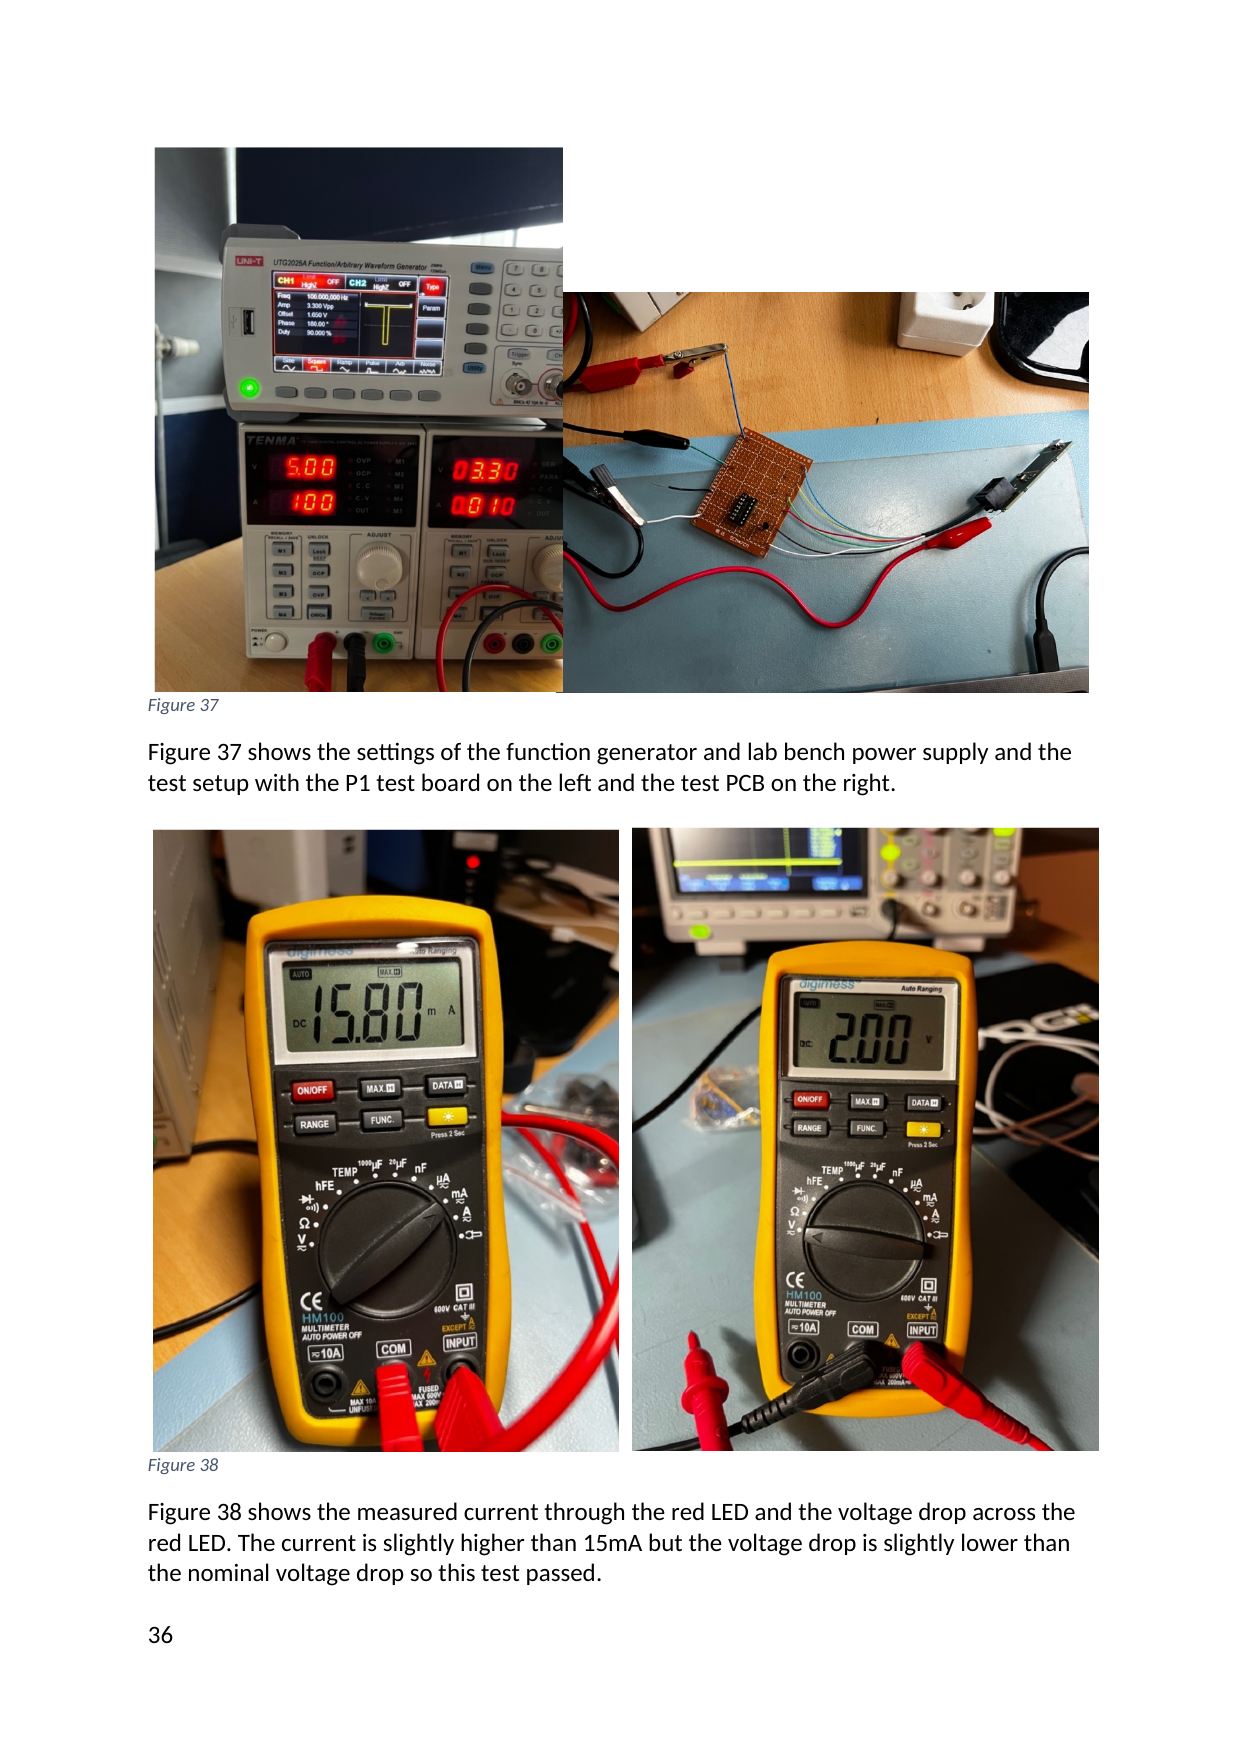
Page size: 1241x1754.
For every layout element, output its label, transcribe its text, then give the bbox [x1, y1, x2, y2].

picture [153, 830, 619, 1451]
picture [155, 148, 1089, 693]
text Figure 38 shows the measured current through the red LED and the voltage drop across the red LED. The current is slightly higher than 15mA but the voltage drop is slightly lower than the nominal voltage drop so this test passed. [148, 1497, 1093, 1588]
text Figure 38 [148, 1453, 1093, 1476]
text Figure 37 [148, 693, 1093, 716]
picture [632, 828, 1099, 1450]
text Figure 37 shows the settings of the function generator and lab bench power supply and the test setup with the P1 test board on the left and the test PCB on the right. [148, 736, 1093, 797]
